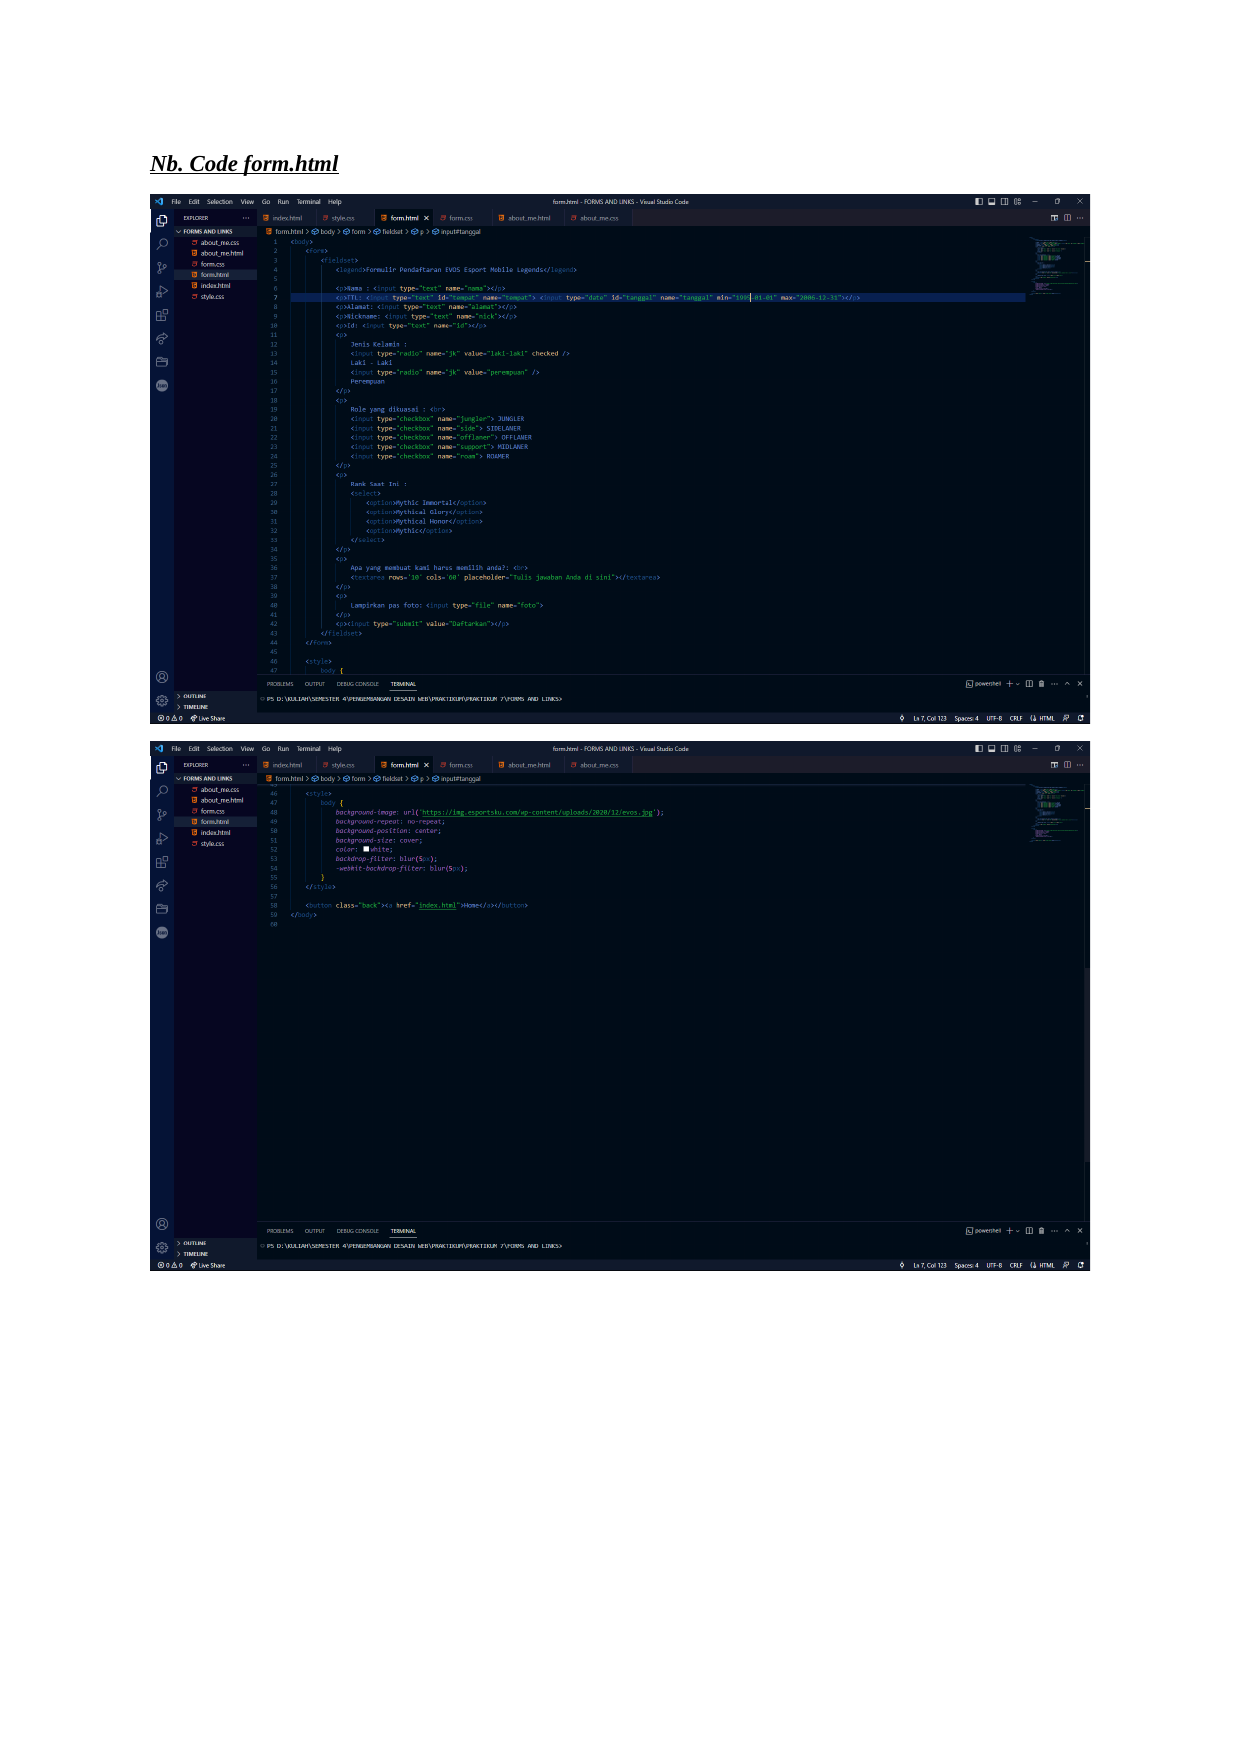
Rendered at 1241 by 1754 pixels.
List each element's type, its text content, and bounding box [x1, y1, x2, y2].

picture [150, 194, 1091, 724]
text Nb. Code form.html [150, 150, 1090, 176]
picture [150, 741, 1091, 1271]
